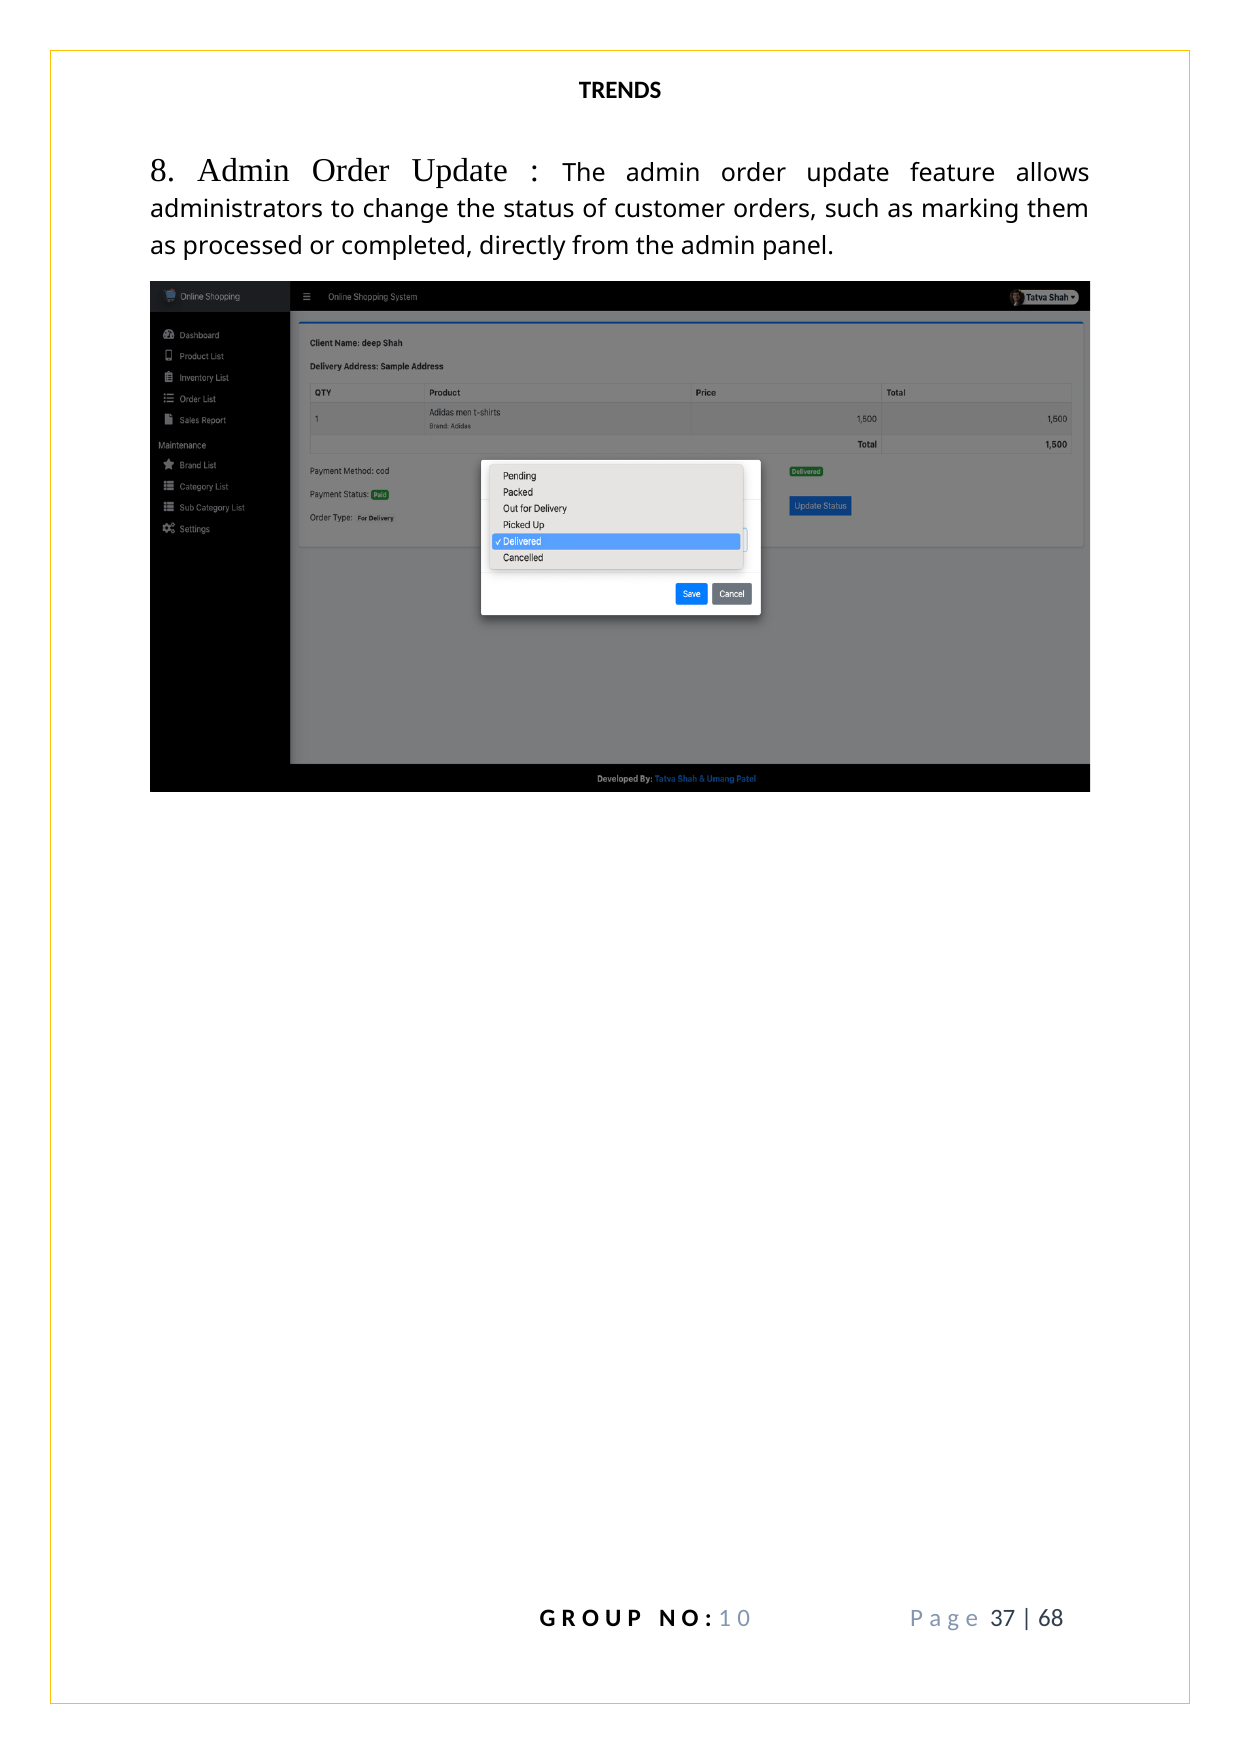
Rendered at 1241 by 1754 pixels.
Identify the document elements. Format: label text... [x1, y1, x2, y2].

text 8. Admin Order Update : The admin order update feature allows administrators to change the status of customer orders, such as marking them as processed or completed, directly from the admin panel. [150, 150, 1090, 262]
picture [150, 281, 1091, 792]
